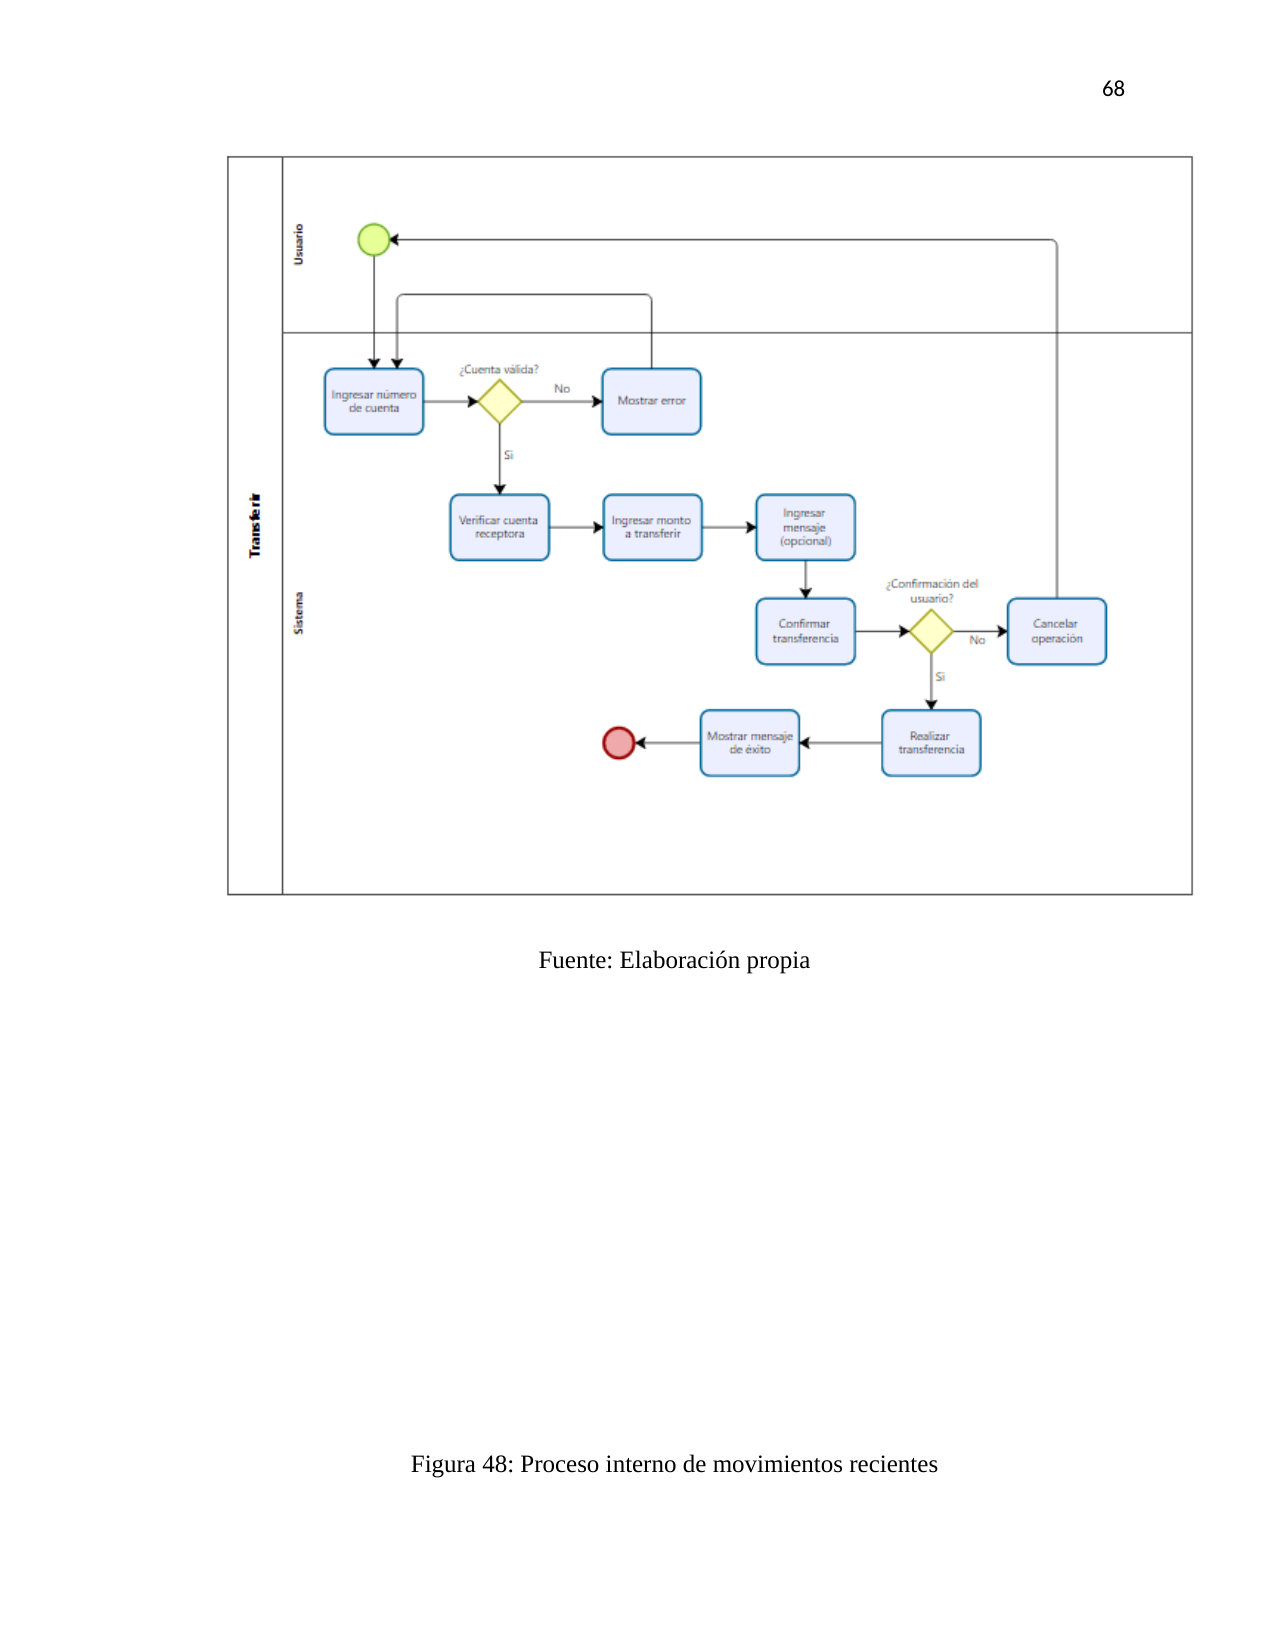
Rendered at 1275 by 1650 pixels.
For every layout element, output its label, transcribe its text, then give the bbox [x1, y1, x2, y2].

text Fuente: Elaboración propia [150, 945, 1125, 974]
picture [223, 150, 1199, 900]
text Figura 48: Proceso interno de movimientos recientes [150, 1449, 1125, 1478]
